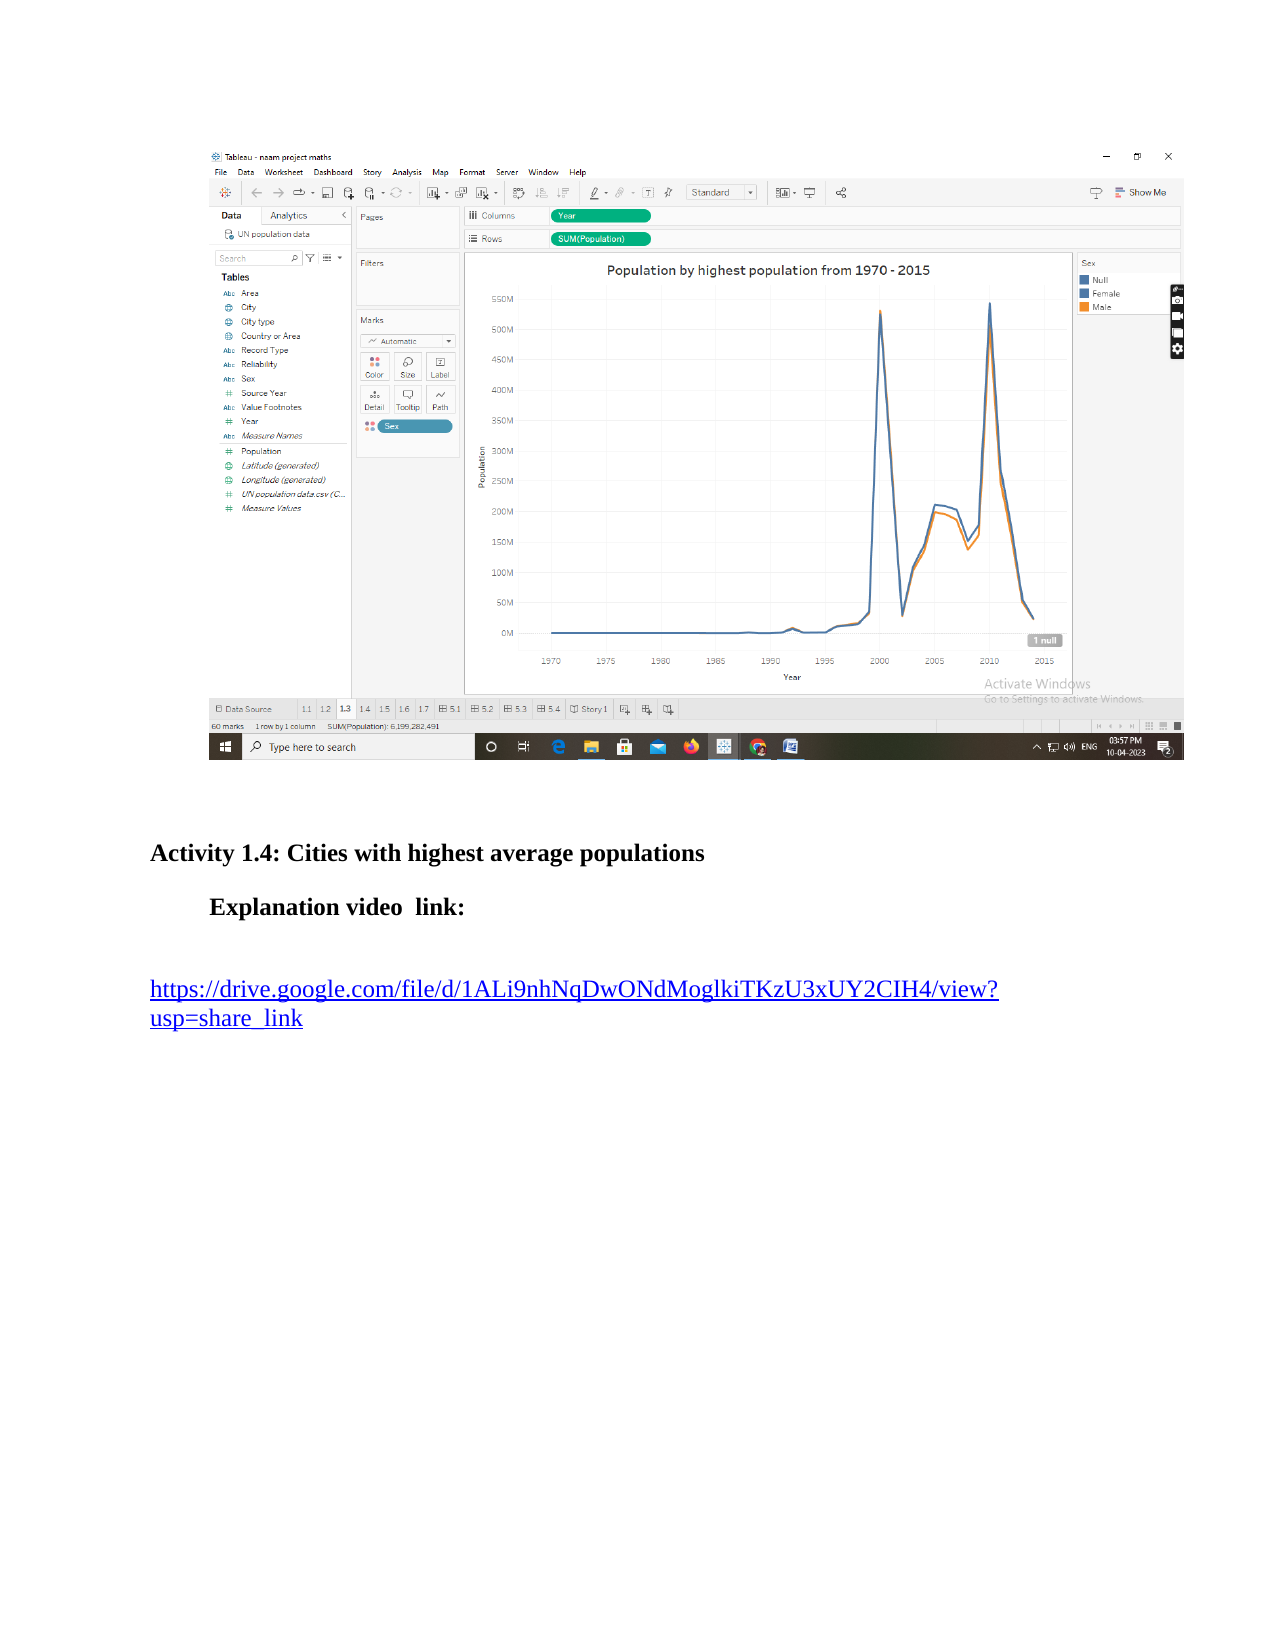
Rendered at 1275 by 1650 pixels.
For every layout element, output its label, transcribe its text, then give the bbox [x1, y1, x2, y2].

picture [209, 150, 1184, 760]
text Activity 1.4: Cities with highest average populations [150, 838, 1125, 867]
text Explanation video link: [150, 892, 1125, 921]
text https://drive.google.com/file/d/1ALi9nhNqDwONdMoglkiTKzU3xUY2CIH4/view?usp=share_link [150, 946, 1125, 1032]
